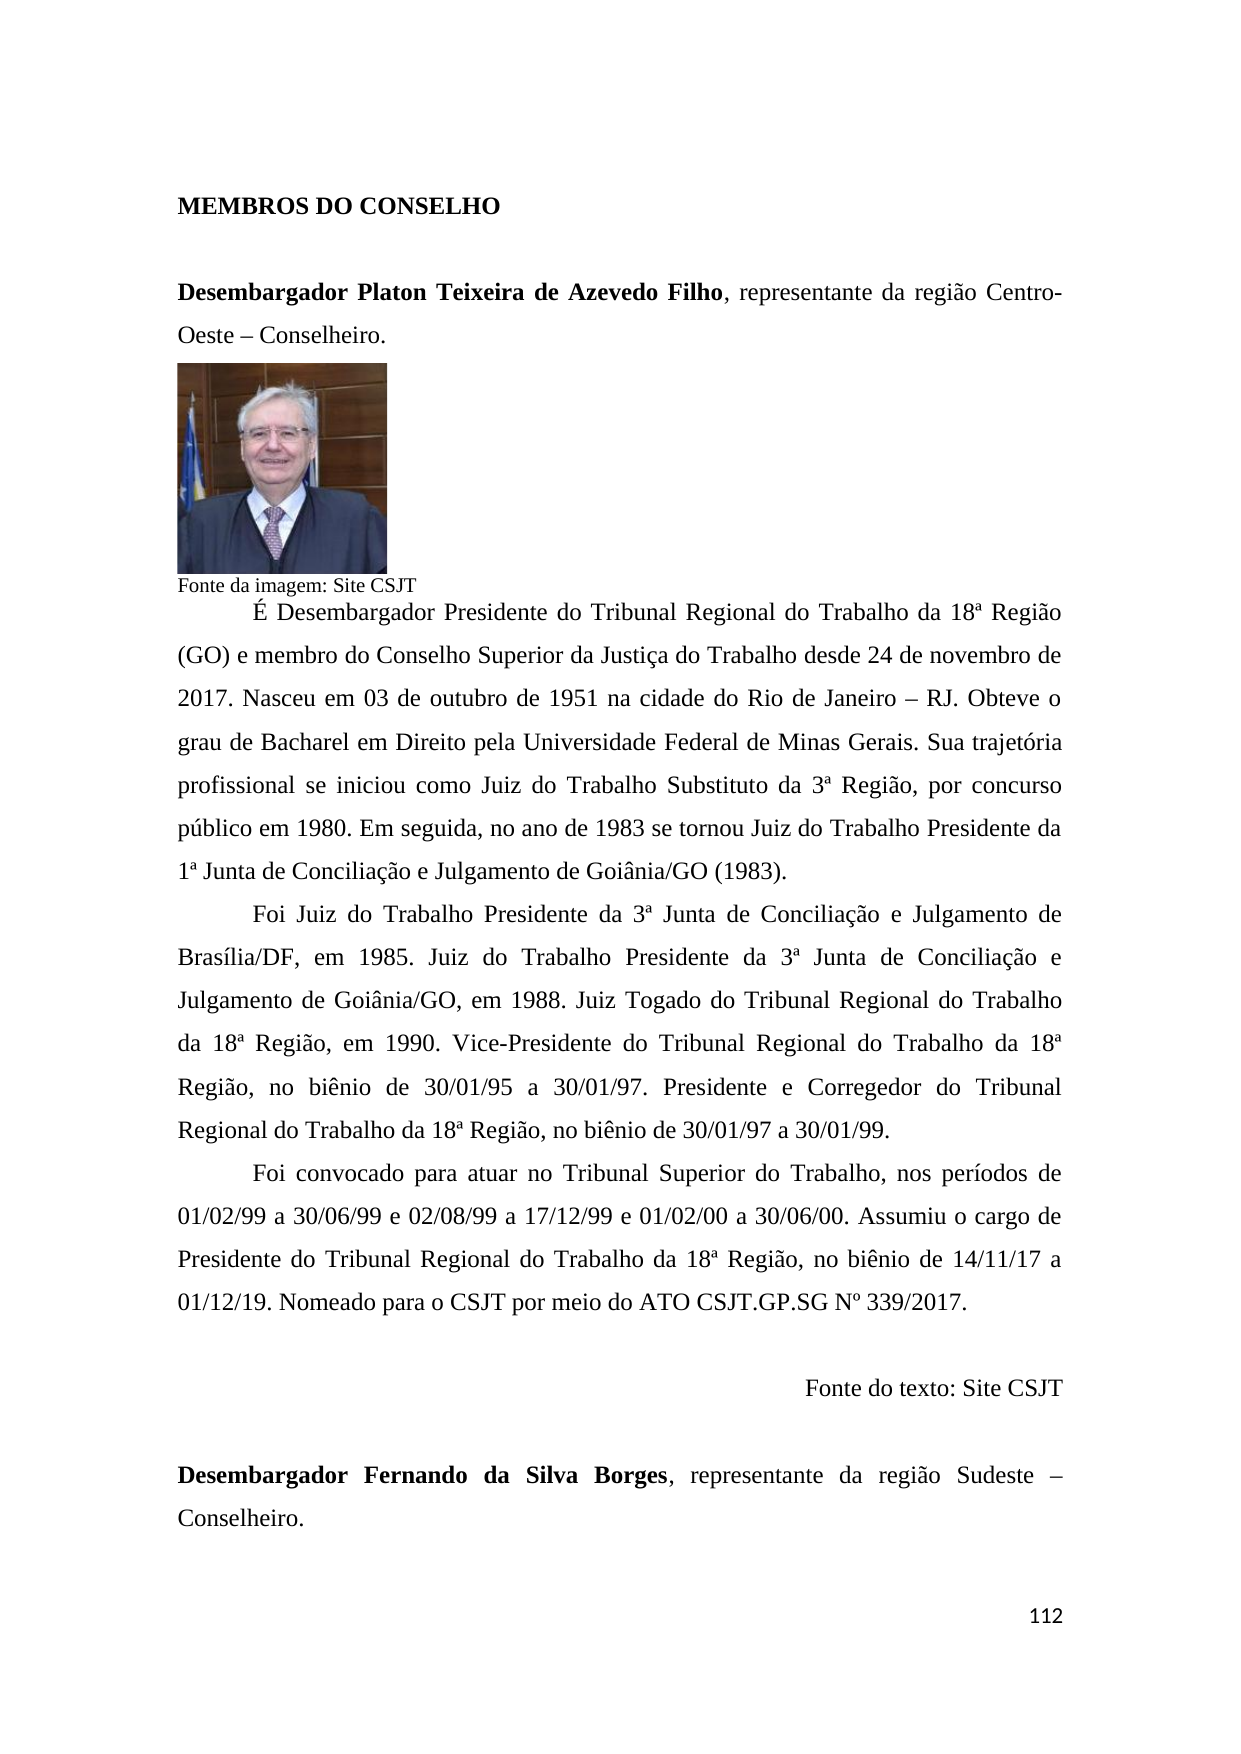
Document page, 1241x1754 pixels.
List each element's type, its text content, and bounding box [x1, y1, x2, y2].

text Fonte do texto: Site CSJT [177, 1373, 1063, 1402]
text Desembargador Platon Teixeira de Azevedo Filho, representante da região Centro-Oeste – Conselheiro. [177, 277, 1063, 349]
text MEMBROS DO CONSELHO [177, 191, 1063, 219]
text Foi Juiz do Trabalho Presidente da 3ª Junta de Conciliação e Julgamento de Brasília/DF, em 1985. Juiz do Trabalho Presidente da 3ª Junta de Conciliação e Julgamento de Goiânia/GO, em 1988. Juiz Togado do Tribunal Regional do Trabalho da 18ª Região, em 1990. Vice-Presidente do Tribunal Regional do Trabalho da 18ª Região, no biênio de 30/01/95 a 30/01/97. Presidente e Corregedor do Tribunal Regional do Trabalho da 18ª Região, no biênio de 30/01/97 a 30/01/99. [177, 899, 1063, 1143]
text Desembargador Fernando da Silva Borges, representante da região Sudeste – Conselheiro. [177, 1460, 1063, 1532]
text É Desembargador Presidente do Tribunal Regional do Trabalho da 18ª Região (GO) e membro do Conselho Superior da Justiça do Trabalho desde 24 de novembro de 2017. Nasceu em 03 de outubro de 1951 na cidade do Rio de Janeiro – RJ. Obteve o grau de Bacharel em Direito pela Universidade Federal de Minas Gerais. Sua trajetória profissional se iniciou como Juiz do Trabalho Substituto da 3ª Região, por concurso público em 1980. Em seguida, no ano de 1983 se tornou Juiz do Trabalho Presidente da 1ª Junta de Conciliação e Julgamento de Goiânia/GO (1983). [177, 597, 1063, 885]
text Foi convocado para atuar no Tribunal Superior do Trabalho, nos períodos de 01/02/99 a 30/06/99 e 02/08/99 a 17/12/99 e 01/02/00 a 30/06/00. Assumiu o cargo de Presidente do Tribunal Regional do Trabalho da 18ª Região, no biênio de 14/11/17 a 01/12/19. Nomeado para o CSJT por meio do ATO CSJT.GP.SG Nº 339/2017. [177, 1158, 1063, 1316]
text Fonte da imagem: Site CSJT [177, 573, 1063, 597]
picture [177, 363, 388, 574]
